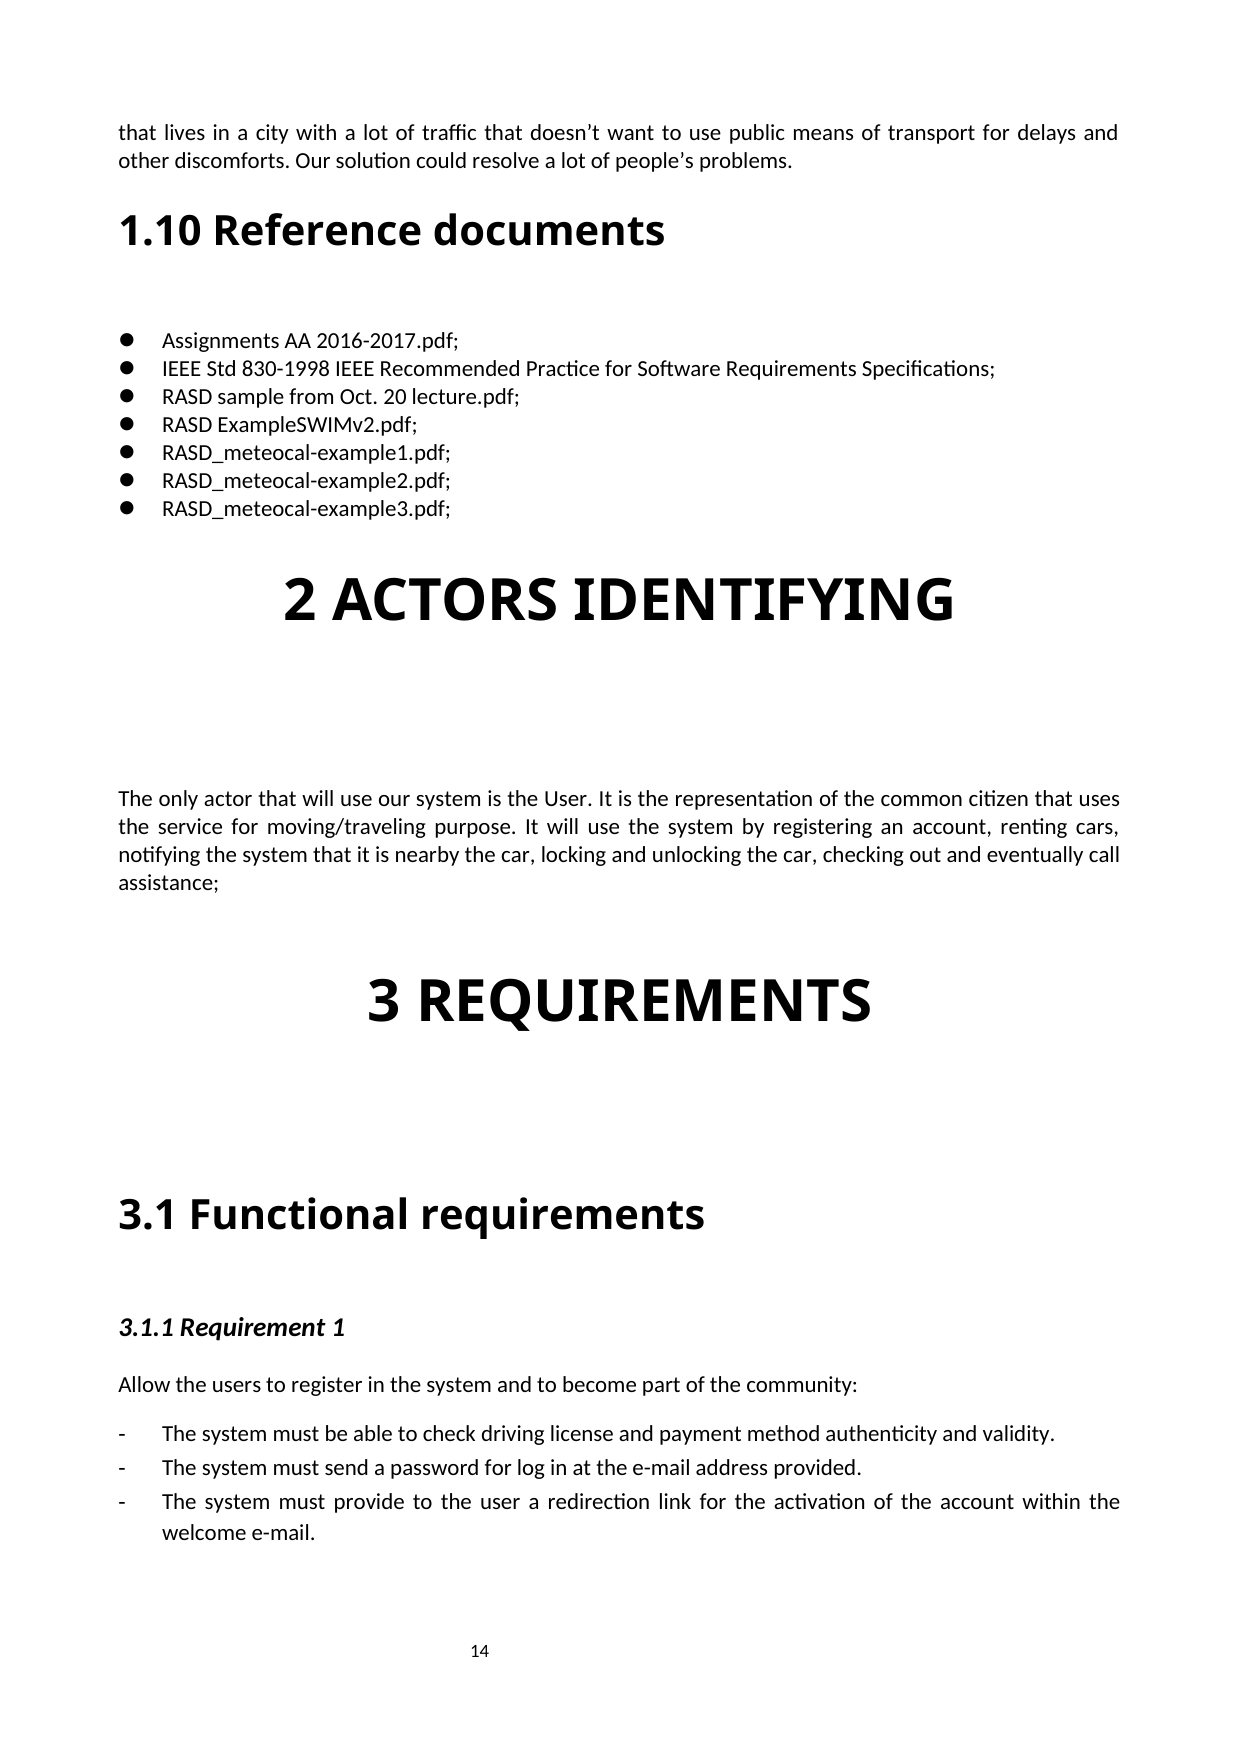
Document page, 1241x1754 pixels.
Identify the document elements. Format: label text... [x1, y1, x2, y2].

list The system must be able to check driving license and payment method authenticity and validity. [118, 1417, 1122, 1449]
subtitle 1.10 Reference documents [118, 201, 1122, 258]
subtitle 3.1 Functional requirements [118, 1185, 1122, 1242]
list RASD_meteocal-example2.pdf; [118, 467, 1122, 494]
list RASD sample from Oct. 20 lecture.pdf; [118, 382, 1122, 411]
list RASD ExampleSWIMv2.pdf; [118, 411, 1122, 438]
subtitle 3 REQUIREMENTS [118, 959, 1122, 1039]
text Allow the users to register in the system and to become part of the community: [118, 1371, 1122, 1398]
list The system must send a password for log in at the e-mail address provided. [118, 1451, 1122, 1482]
list RASD_meteocal-example1.pdf; [118, 438, 1122, 467]
list The only actor that will use our system is the User. It is the representation of the common citizen that uses the service for moving/traveling purpose. It will use the system by registering an account, renting cars, notifying the system that it is nearby the car, locking and unlocking the car, checking out and eventually call assistance; [118, 784, 1122, 896]
subtitle 3.1.1 Requirement 1 [118, 1310, 1122, 1343]
list RASD_meteocal-example3.pdf; [118, 494, 1122, 523]
subtitle 2 ACTORS IDENTIFYING [118, 558, 1122, 637]
list IEEE Std 830-1998 IEEE Recommended Practice for Software Requirements Specifications; [118, 354, 1122, 382]
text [118, 118, 1122, 174]
list The system must provide to the user a redirection link for the activation of the account within the welcome e-mail. [118, 1485, 1122, 1546]
list Assignments AA 2016-2017.pdf; [118, 326, 1122, 354]
